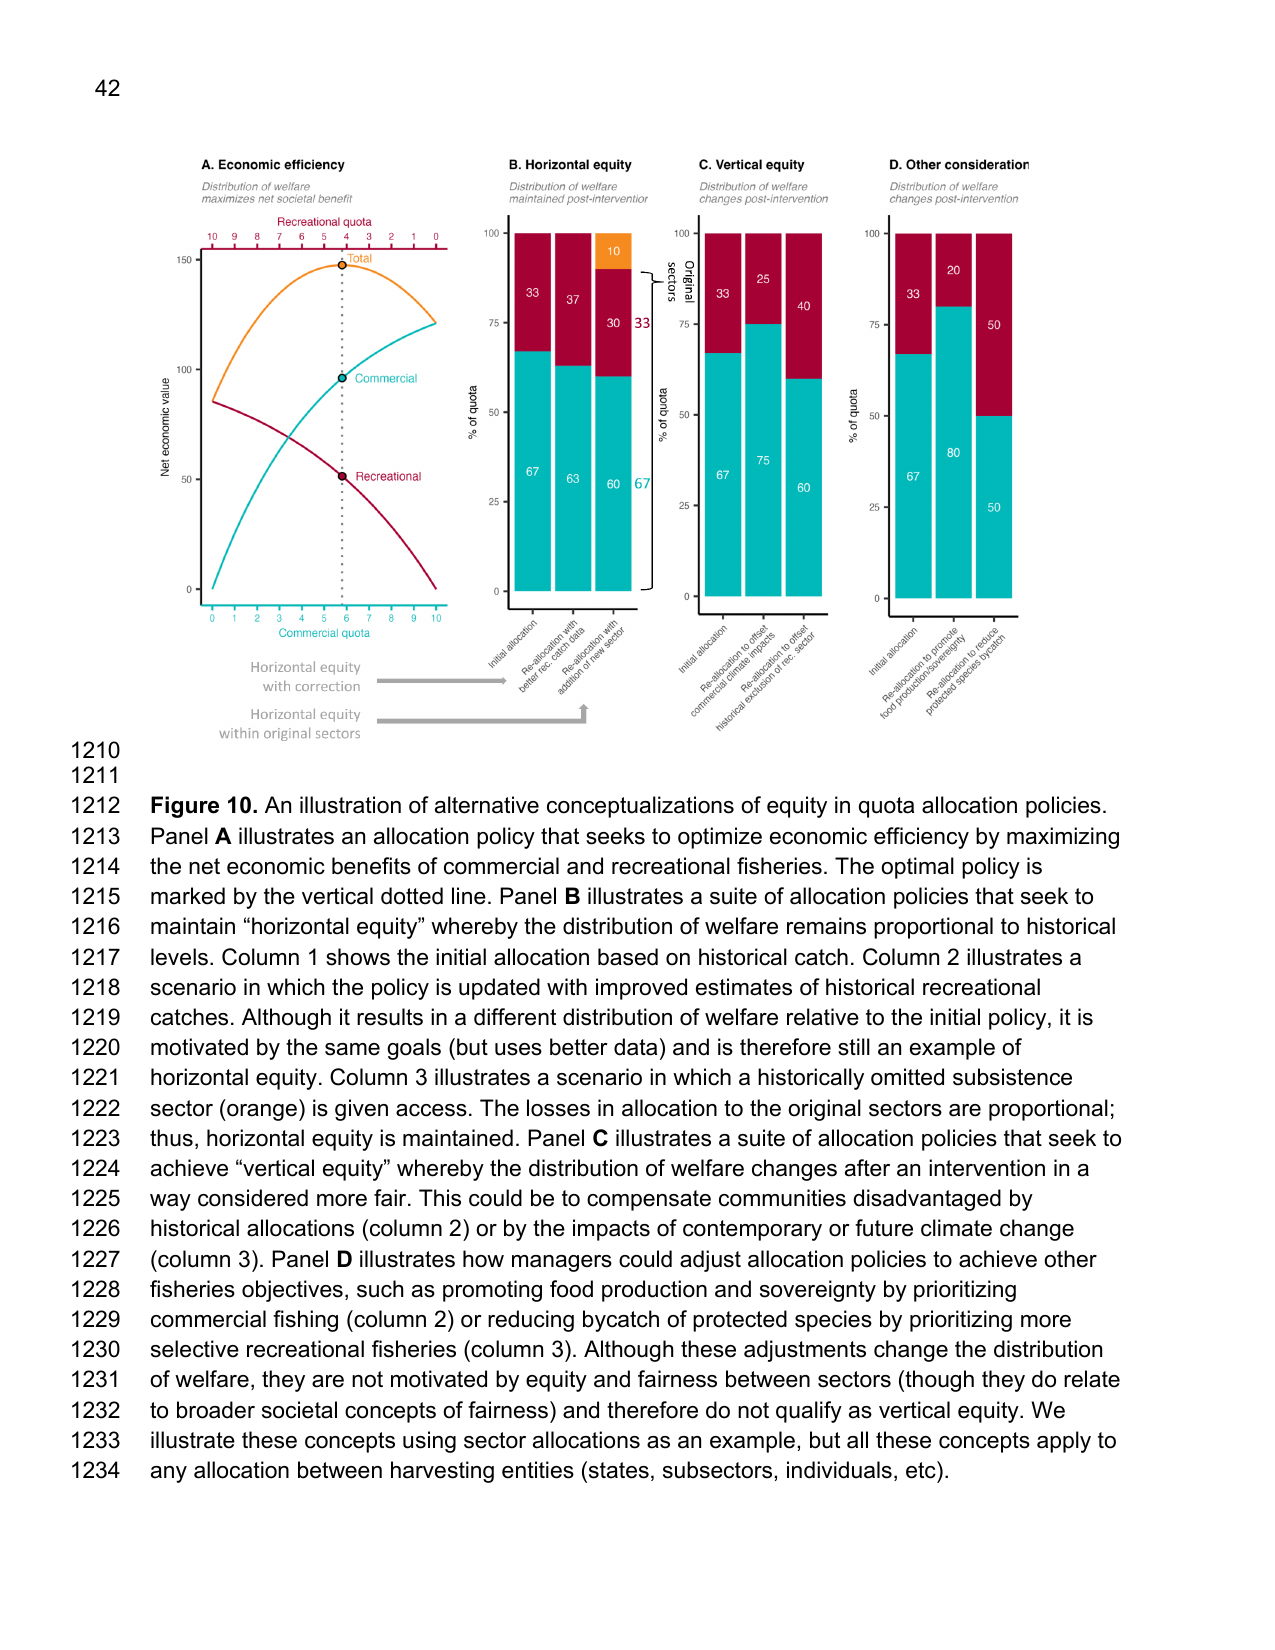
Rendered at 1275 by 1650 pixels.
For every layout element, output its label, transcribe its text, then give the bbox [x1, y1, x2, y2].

text Figure 10. An illustration of alternative conceptualizations of equity in quota allocation policies. Panel A illustrates an allocation policy that seeks to optimize economic efficiency by maximizing the net economic benefits of commercial and recreational fisheries. The optimal policy is marked by the vertical dotted line. Panel B illustrates a suite of allocation policies that seek to maintain “horizontal equity” whereby the distribution of welfare remains proportional to historical levels. Column 1 shows the initial allocation based on historical catch. Column 2 illustrates a scenario in which the policy is updated with improved estimates of historical recreational catches. Although it results in a different distribution of welfare relative to the initial policy, it is motivated by the same goals (but uses better data) and is therefore still an example of horizontal equity. Column 3 illustrates a scenario in which a historically omitted subsistence sector (orange) is given access. The losses in allocation to the original sectors are proportional; thus, horizontal equity is maintained. Panel C illustrates a suite of allocation policies that seek to achieve “vertical equity” whereby the distribution of welfare changes after an intervention in a way considered more fair. This could be to compensate communities disadvantaged by historical allocations (column 2) or by the impacts of contemporary or future climate change (column 3). Panel D illustrates how managers could adjust allocation policies to achieve other fisheries objectives, such as promoting food production and sovereignty by prioritizing commercial fishing (column 2) or reducing bycatch of protected species by prioritizing more selective recreational fisheries (column 3). Although these adjustments change the distribution of welfare, they are not motivated by equity and fairness between sectors (though they do relate to broader societal concepts of fairness) and therefore do not qualify as vertical equity. We illustrate these concepts using sector allocations as an example, but all these concepts apply to any allocation between harvesting entities (states, subsectors, individuals, etc). [150, 792, 1125, 1483]
picture [150, 150, 1029, 759]
